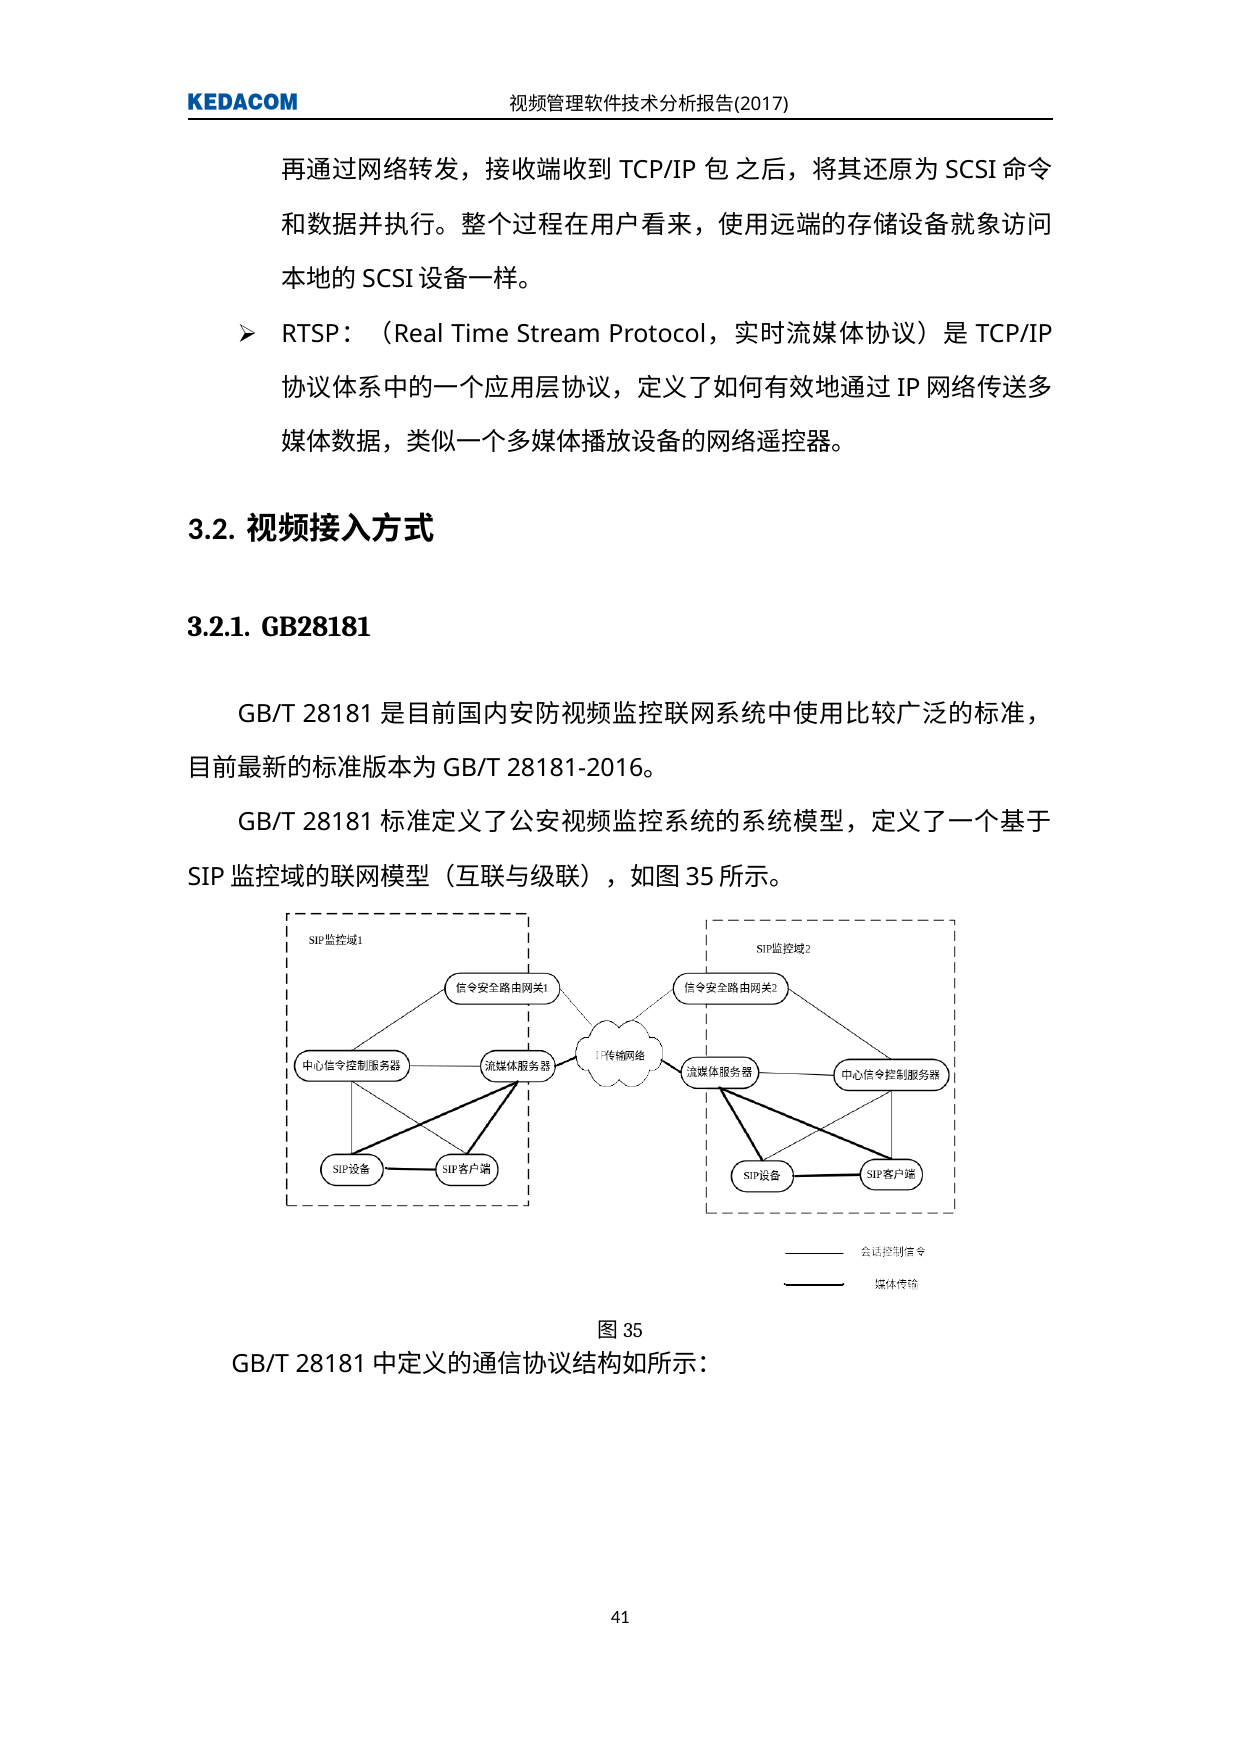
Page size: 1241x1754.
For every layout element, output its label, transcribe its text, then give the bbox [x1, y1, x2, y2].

text GB/T 28181中定义的通信协议结构如所示： [187, 1343, 1053, 1379]
subtitle GB28181 [187, 611, 1053, 644]
list RTSP：（Real Time Stream Protocol，实时流媒体协议）是TCP/IP协议体系中的一个应用层协议，定义了如何有效地通过IP网络传送多媒体数据，类似一个多媒体播放设备的网络遥控器。 [237, 313, 1053, 458]
text 图 35 [187, 1313, 1053, 1343]
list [237, 150, 1053, 295]
text GB/T 28181标准定义了公安视频监控系统的系统模型，定义了一个基于SIP监控域的联网模型（互联与级联），如图 35所示。 [187, 802, 1053, 892]
text GB/T 28181是目前国内安防视频监控联网系统中使用比较广泛的标准，目前最新的标准版本为GB/T 28181-2016。 [187, 693, 1053, 784]
subtitle 视频接入方式 [187, 503, 1053, 548]
picture [187, 92, 298, 111]
